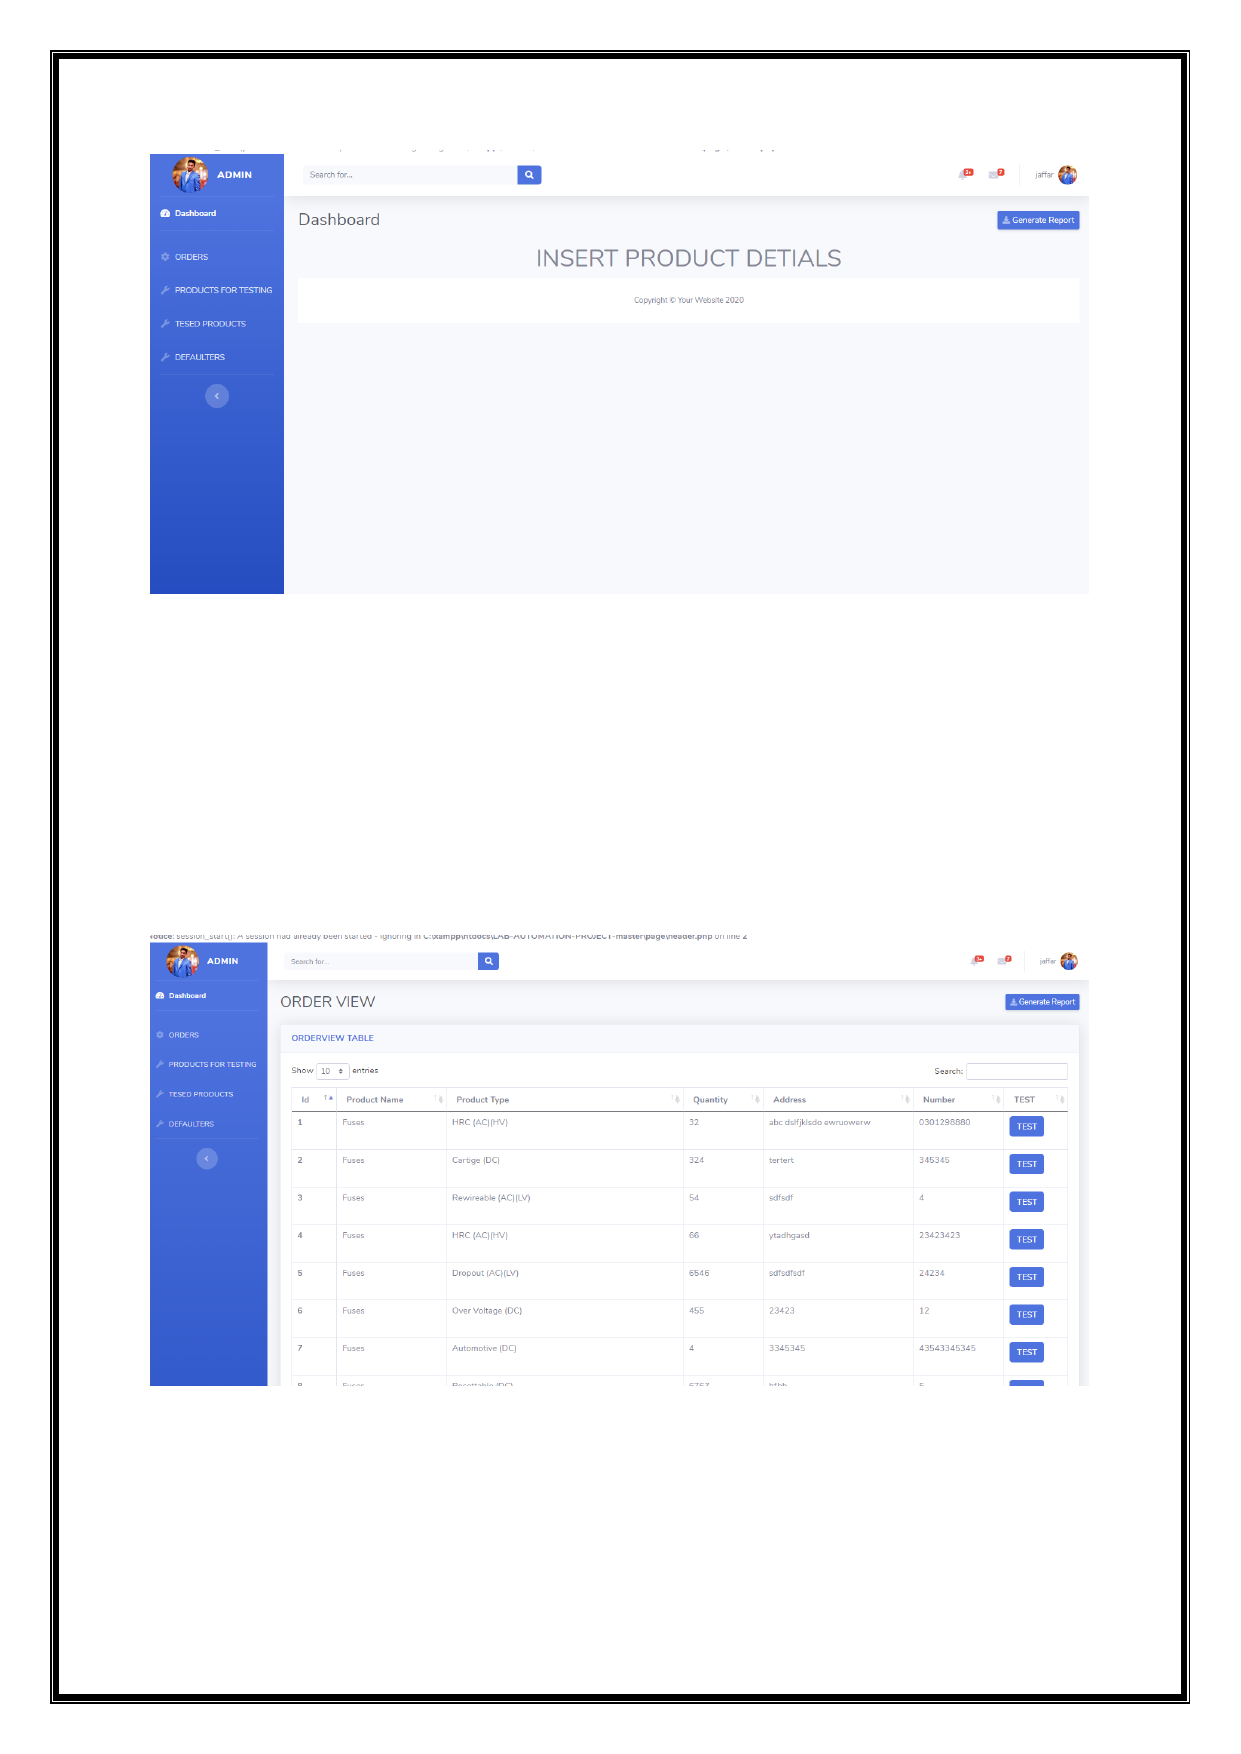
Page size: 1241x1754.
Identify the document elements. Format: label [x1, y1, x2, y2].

picture [150, 935, 1089, 1386]
picture [150, 150, 1089, 594]
